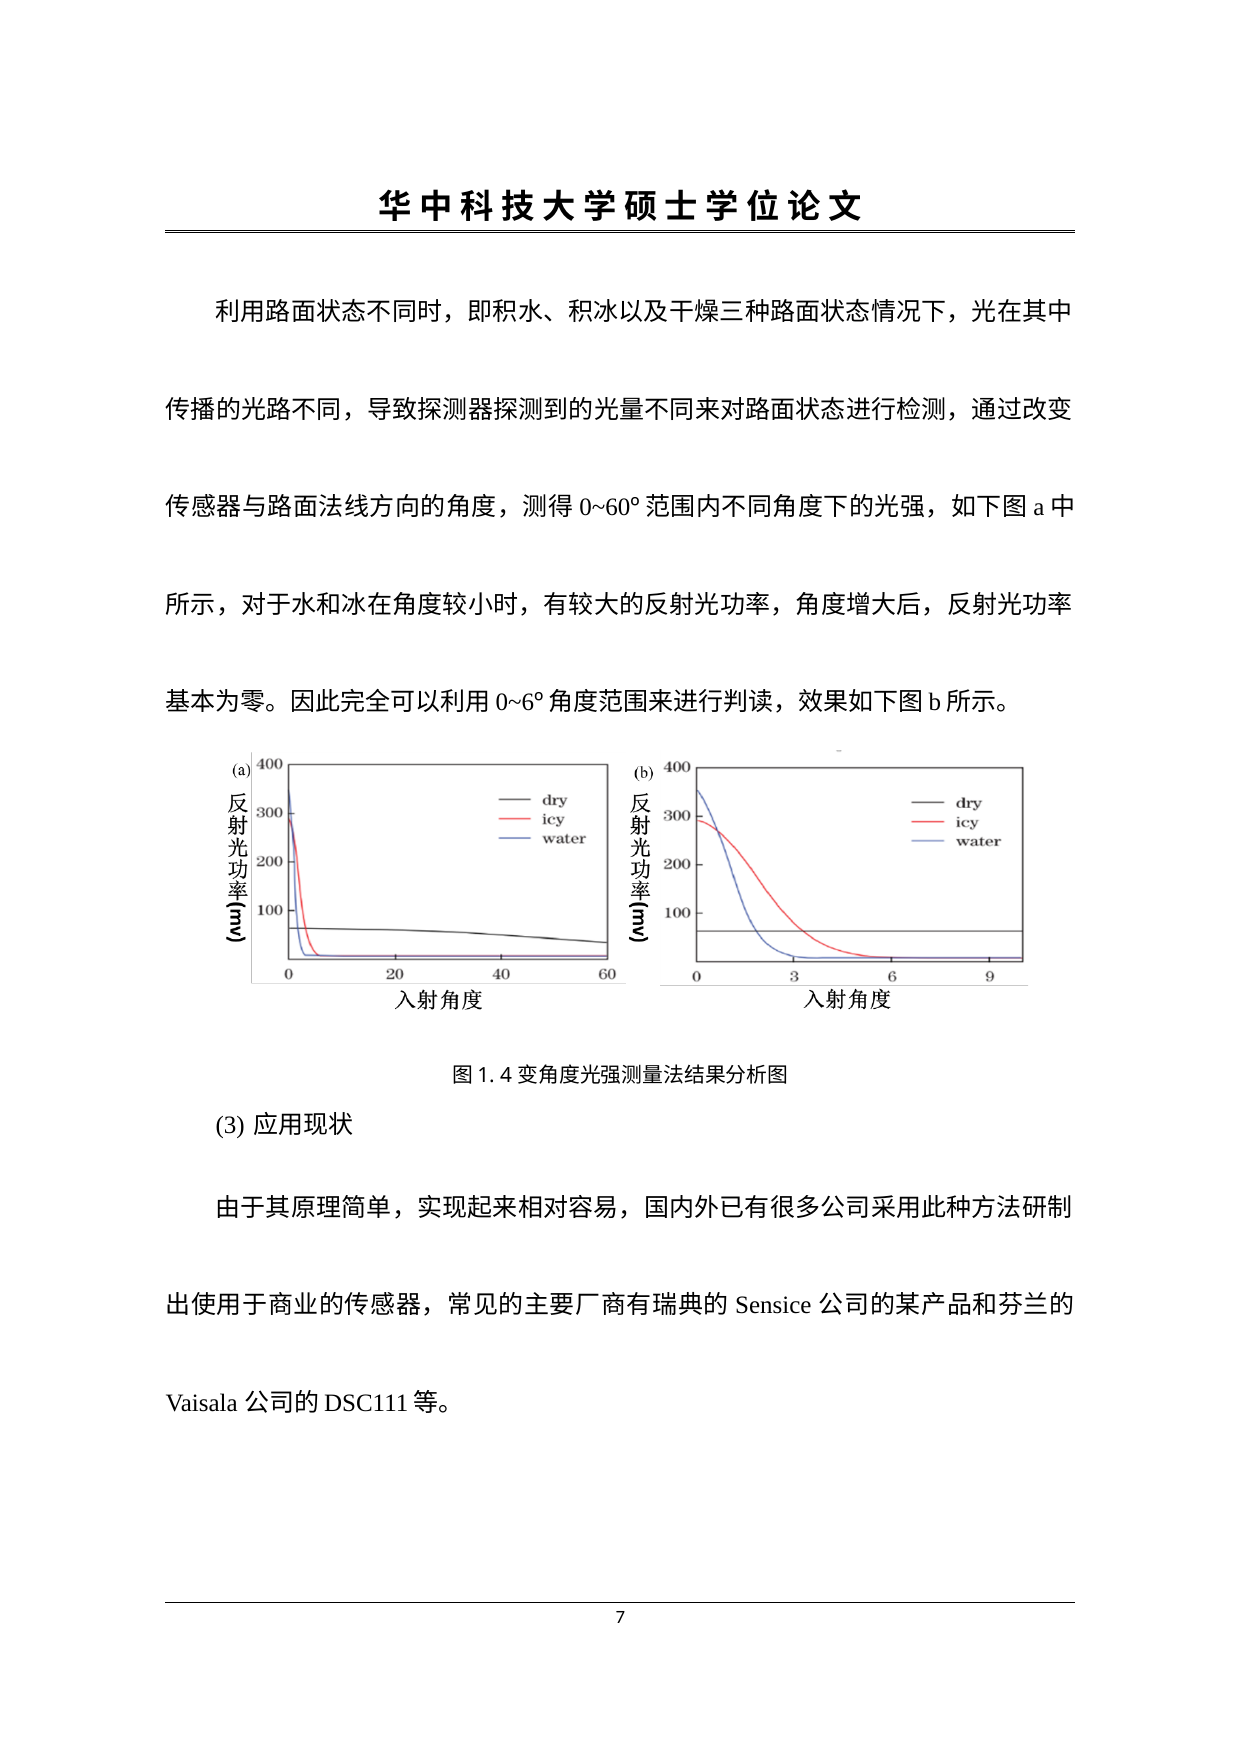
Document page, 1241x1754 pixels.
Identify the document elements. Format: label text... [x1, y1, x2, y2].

picture [212, 750, 1029, 1024]
list 应用现状 [215, 1090, 1075, 1155]
text 由于其原理简单，实现起来相对容易，国内外已有很多公司采用此种方法研制出使用于商业的传感器，常见的主要厂商有瑞典的Sensice 公司的某产品和芬兰的Vaisala 公司的DSC111等。 [165, 1173, 1075, 1433]
text 利用路面状态不同时，即积水、积冰以及干燥三种路面状态情况下，光在其中传播的光路不同，导致探测器探测到的光量不同来对路面状态进行检测，通过改变传感器与路面法线方向的角度，测得0~60º范围内不同角度下的光强，如下图a中所示，对于水和冰在角度较小时，有较大的反射光功率，角度增大后，反射光功率基本为零。因此完全可以利用0~6º角度范围来进行判读，效果如下图b所示。 [165, 277, 1075, 732]
text 图1. 4 变角度光强测量法结果分析图 [165, 1057, 1075, 1090]
